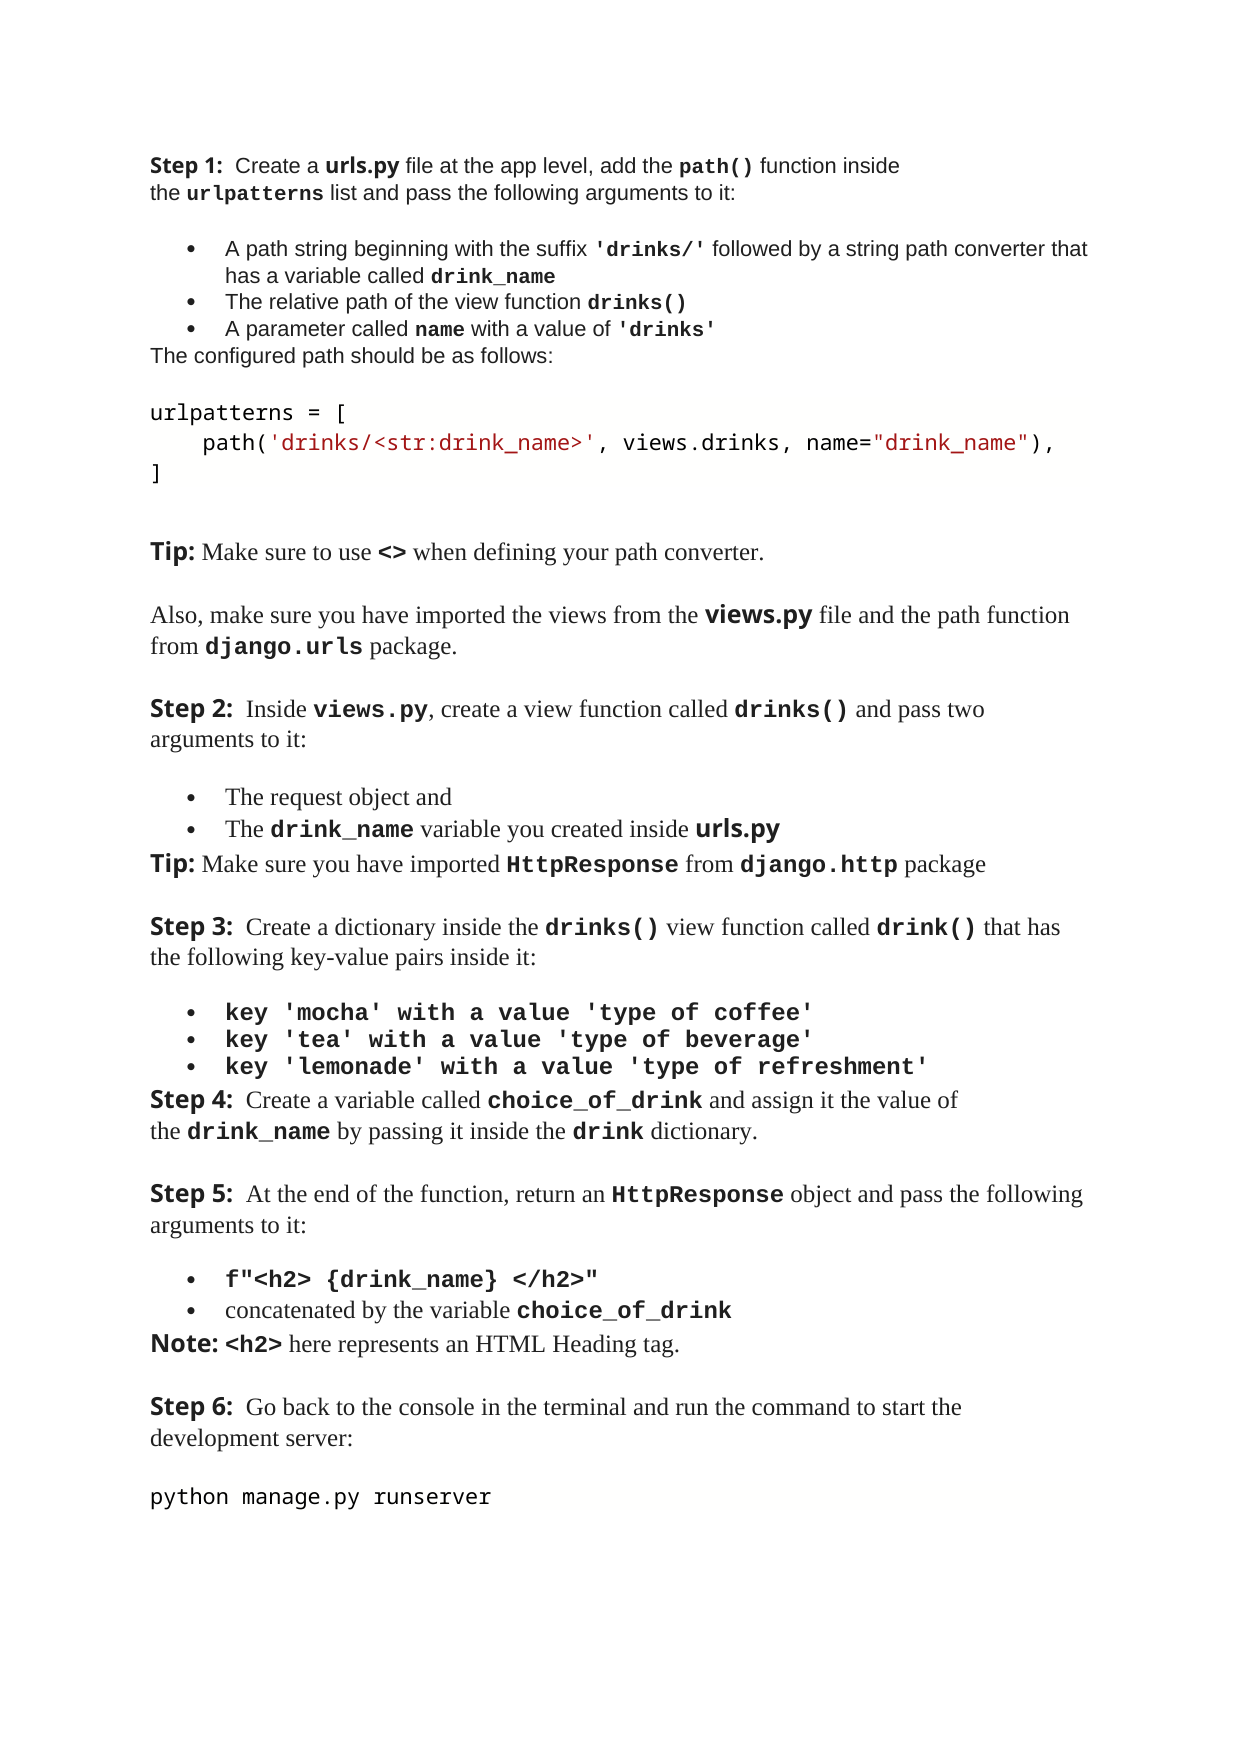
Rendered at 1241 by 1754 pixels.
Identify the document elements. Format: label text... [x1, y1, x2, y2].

list concatenated by the variable choice_of_drink [187, 1295, 1090, 1325]
text Note: <h2> here represents an HTML Heading tag. [150, 1325, 1090, 1359]
text urlpatterns = [ [150, 397, 1090, 427]
text path('drinks/<str:drink_name>', views.drinks, name="drink_name"), [150, 427, 1090, 457]
text Step 5: At the end of the function, return an HttpResponse object and pass the following arguments to it: [150, 1176, 1090, 1238]
text python manage.py runserver [150, 1481, 1090, 1510]
text ] [150, 457, 1090, 487]
text Step 4: Create a variable called choice_of_drink and assign it the value of the drink_name by passing it inside the drink dictionary. [150, 1082, 1090, 1147]
text Step 2: Inside views.py, create a view function called drinks() and pass two arguments to it: [150, 690, 1090, 753]
text Step 1: Create a urls.py file at the app level, add the path() function inside the urlpatterns list and pass the following arguments to it: [150, 150, 1090, 207]
text Tip: Make sure to use <> when defining your path converter. [150, 533, 1090, 567]
text Step 3: Create a dictionary inside the drinks() view function called drink() that has the following key-value pairs inside it: [150, 908, 1090, 971]
list f"<h2> {drink_name} </h2>" [187, 1268, 1090, 1295]
list The request object and [187, 782, 1090, 811]
list key 'lemonade' with a value 'type of refreshment' [187, 1055, 1090, 1082]
text Tip: Make sure you have imported HttpResponse from django.http package [150, 845, 1090, 879]
text The configured path should be as follows: [150, 343, 1090, 368]
list The relative path of the view function drinks() [187, 289, 1090, 316]
list key 'mocha' with a value 'type of coffee' [187, 1000, 1090, 1028]
list A parameter called name with a value of 'drinks' [187, 316, 1090, 343]
text Step 6: Go back to the console in the terminal and run the command to start the development server: [150, 1389, 1090, 1451]
text Also, make sure you have imported the views from the views.py file and the path function from django.urls package. [150, 597, 1090, 661]
list A path string beginning with the suffix 'drinks/' followed by a string path converter that has a variable called drink_name [187, 236, 1090, 289]
list key 'tea' with a value 'type of beverage' [187, 1028, 1090, 1055]
list The drink_name variable you created inside urls.py [187, 811, 1090, 845]
